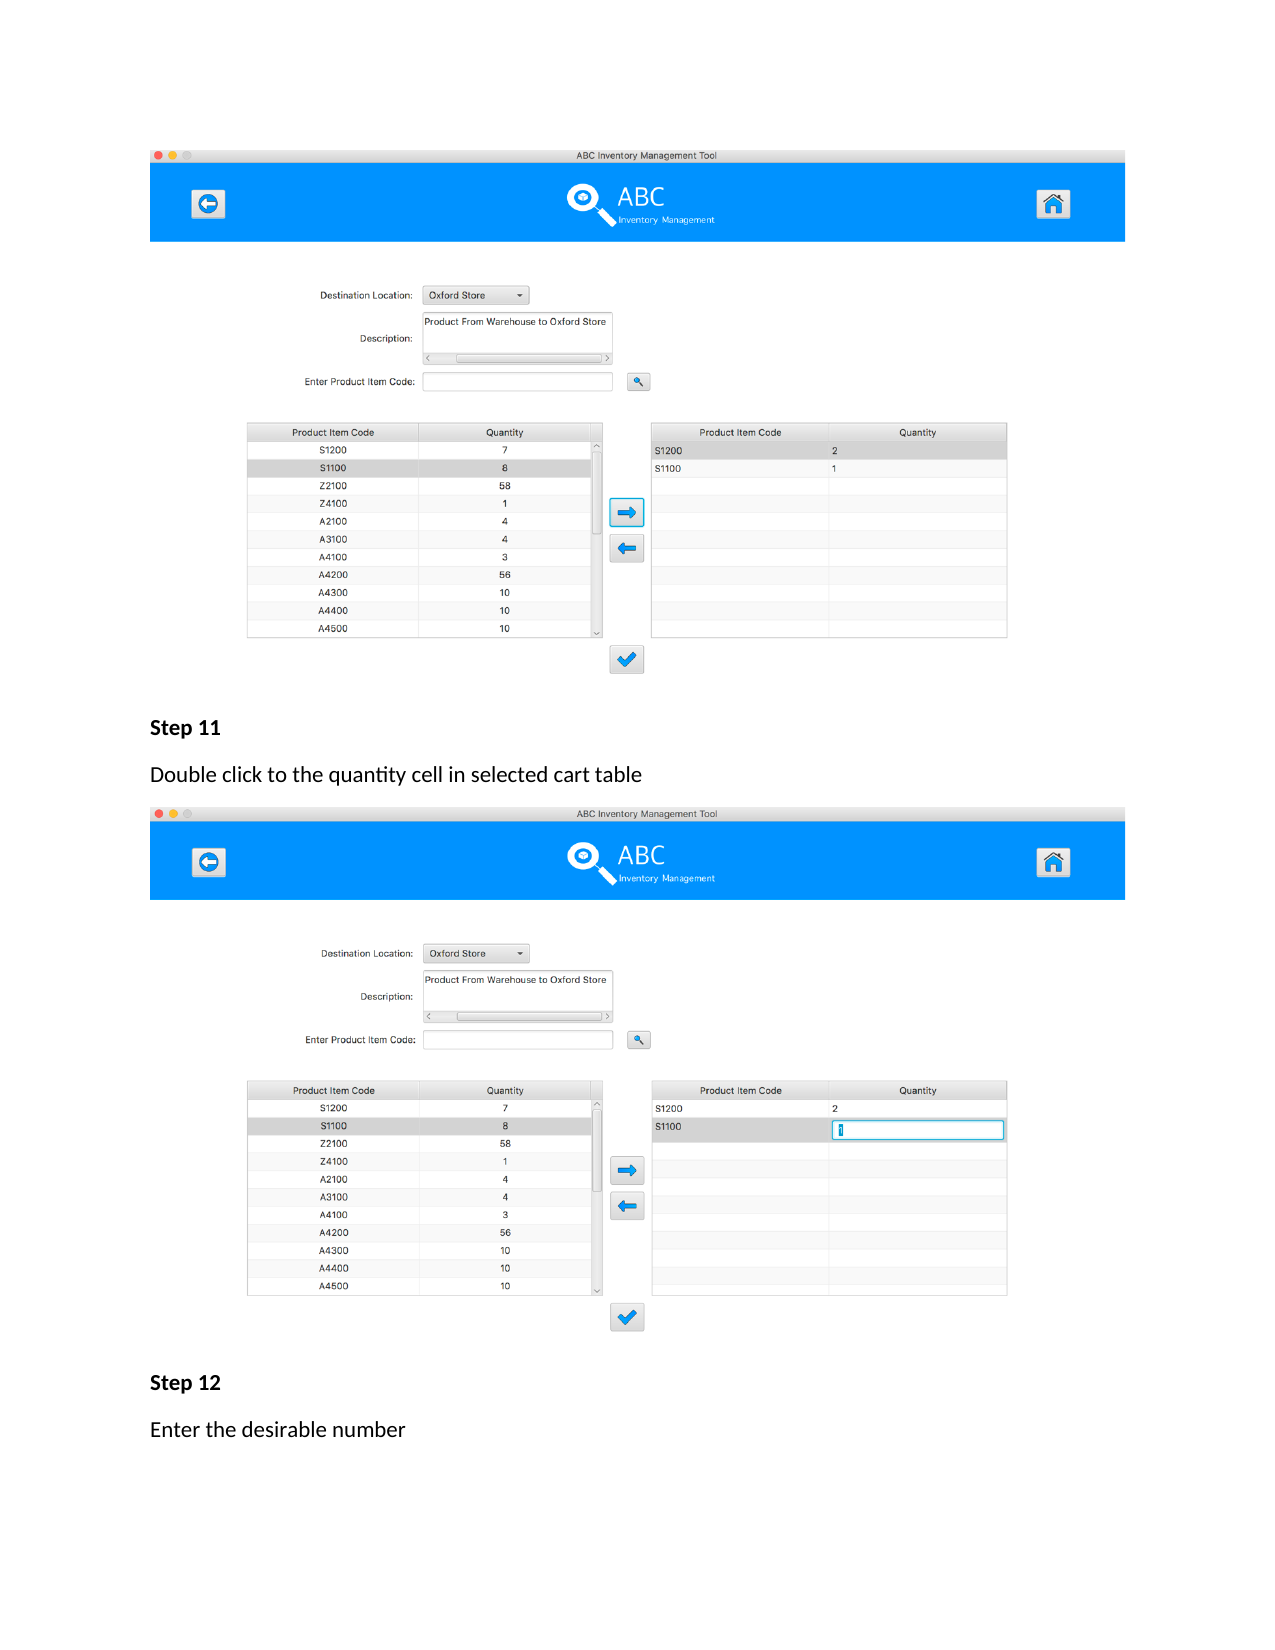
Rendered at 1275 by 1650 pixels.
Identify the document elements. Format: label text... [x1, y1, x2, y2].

picture [150, 901, 1125, 1349]
text Enter the desirable number [150, 1415, 1125, 1443]
picture [150, 807, 1125, 898]
text Step 11 [150, 713, 1125, 741]
picture [150, 150, 1125, 695]
text Step 12 [150, 1368, 1125, 1396]
text Double click to the quantity cell in selected cart table [150, 760, 1125, 788]
